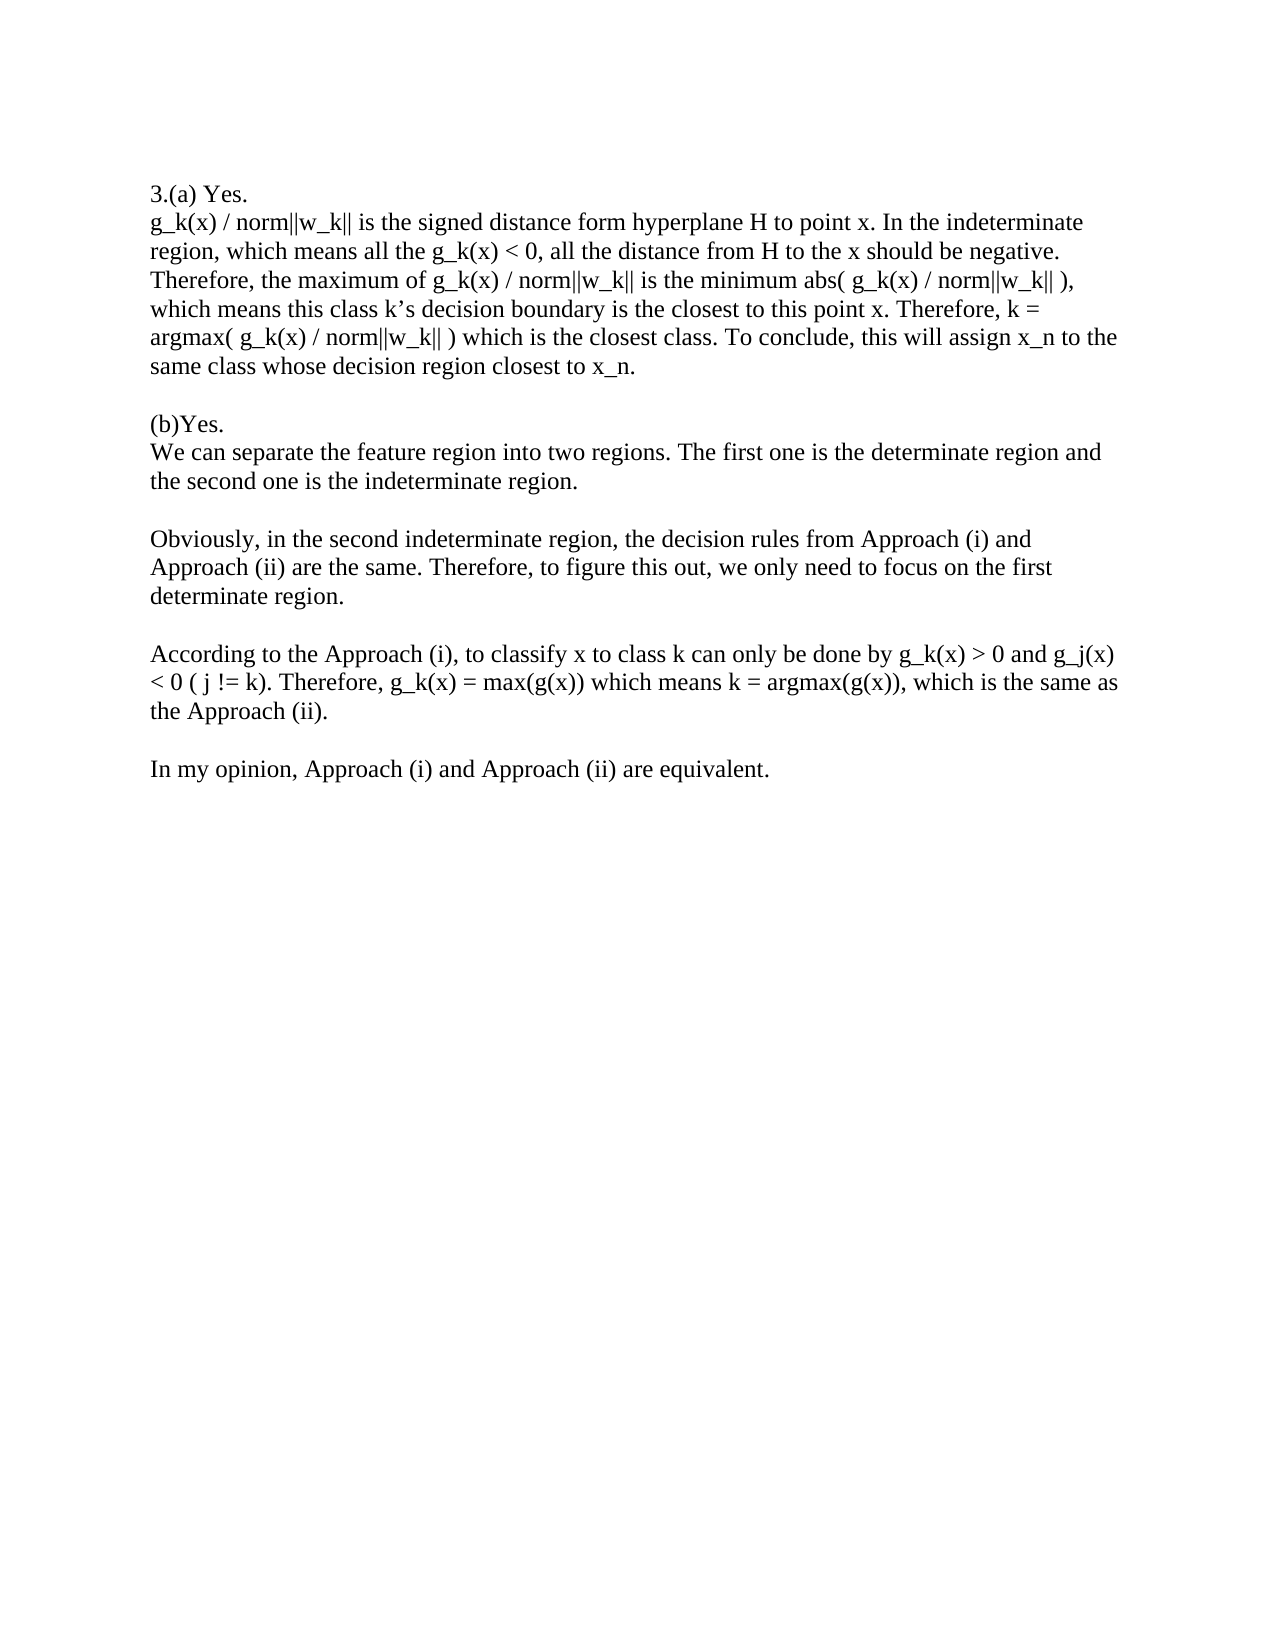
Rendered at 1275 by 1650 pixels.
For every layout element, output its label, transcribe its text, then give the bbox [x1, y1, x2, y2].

text According to the Approach (i), to classify x to class k can only be done by g_k(x) > 0 and g_j(x) < 0 ( j != k). Therefore, g_k(x) = max(g(x)) which means k = argmax(g(x)), which is the same as the Approach (ii). [150, 639, 1125, 725]
text We can separate the feature region into two regions. The first one is the determinate region and the second one is the indeterminate region. [150, 437, 1125, 495]
text g_k(x) / norm||w_k|| is the signed distance form hyperplane H to point x. In the indeterminate region, which means all the g_k(x) < 0, all the distance from H to the x should be negative. Therefore, the maximum of g_k(x) / norm||w_k|| is the minimum abs( g_k(x) / norm||w_k|| ), which means this class k’s decision boundary is the closest to this point x. Therefore, k = argmax( g_k(x) / norm||w_k|| ) which is the closest class. To conclude, this will assign x_n to the same class whose decision region closest to x_n. [150, 207, 1125, 380]
text (b)Yes. [150, 409, 1125, 437]
text Obviously, in the second indeterminate region, the decision rules from Approach (i) and Approach (ii) are the same. Therefore, to figure this out, we only need to focus on the first determinate region. [150, 524, 1125, 610]
text 3.(a) Yes. [150, 179, 1125, 207]
text In my opinion, Approach (i) and Approach (ii) are equivalent. [150, 754, 1125, 782]
